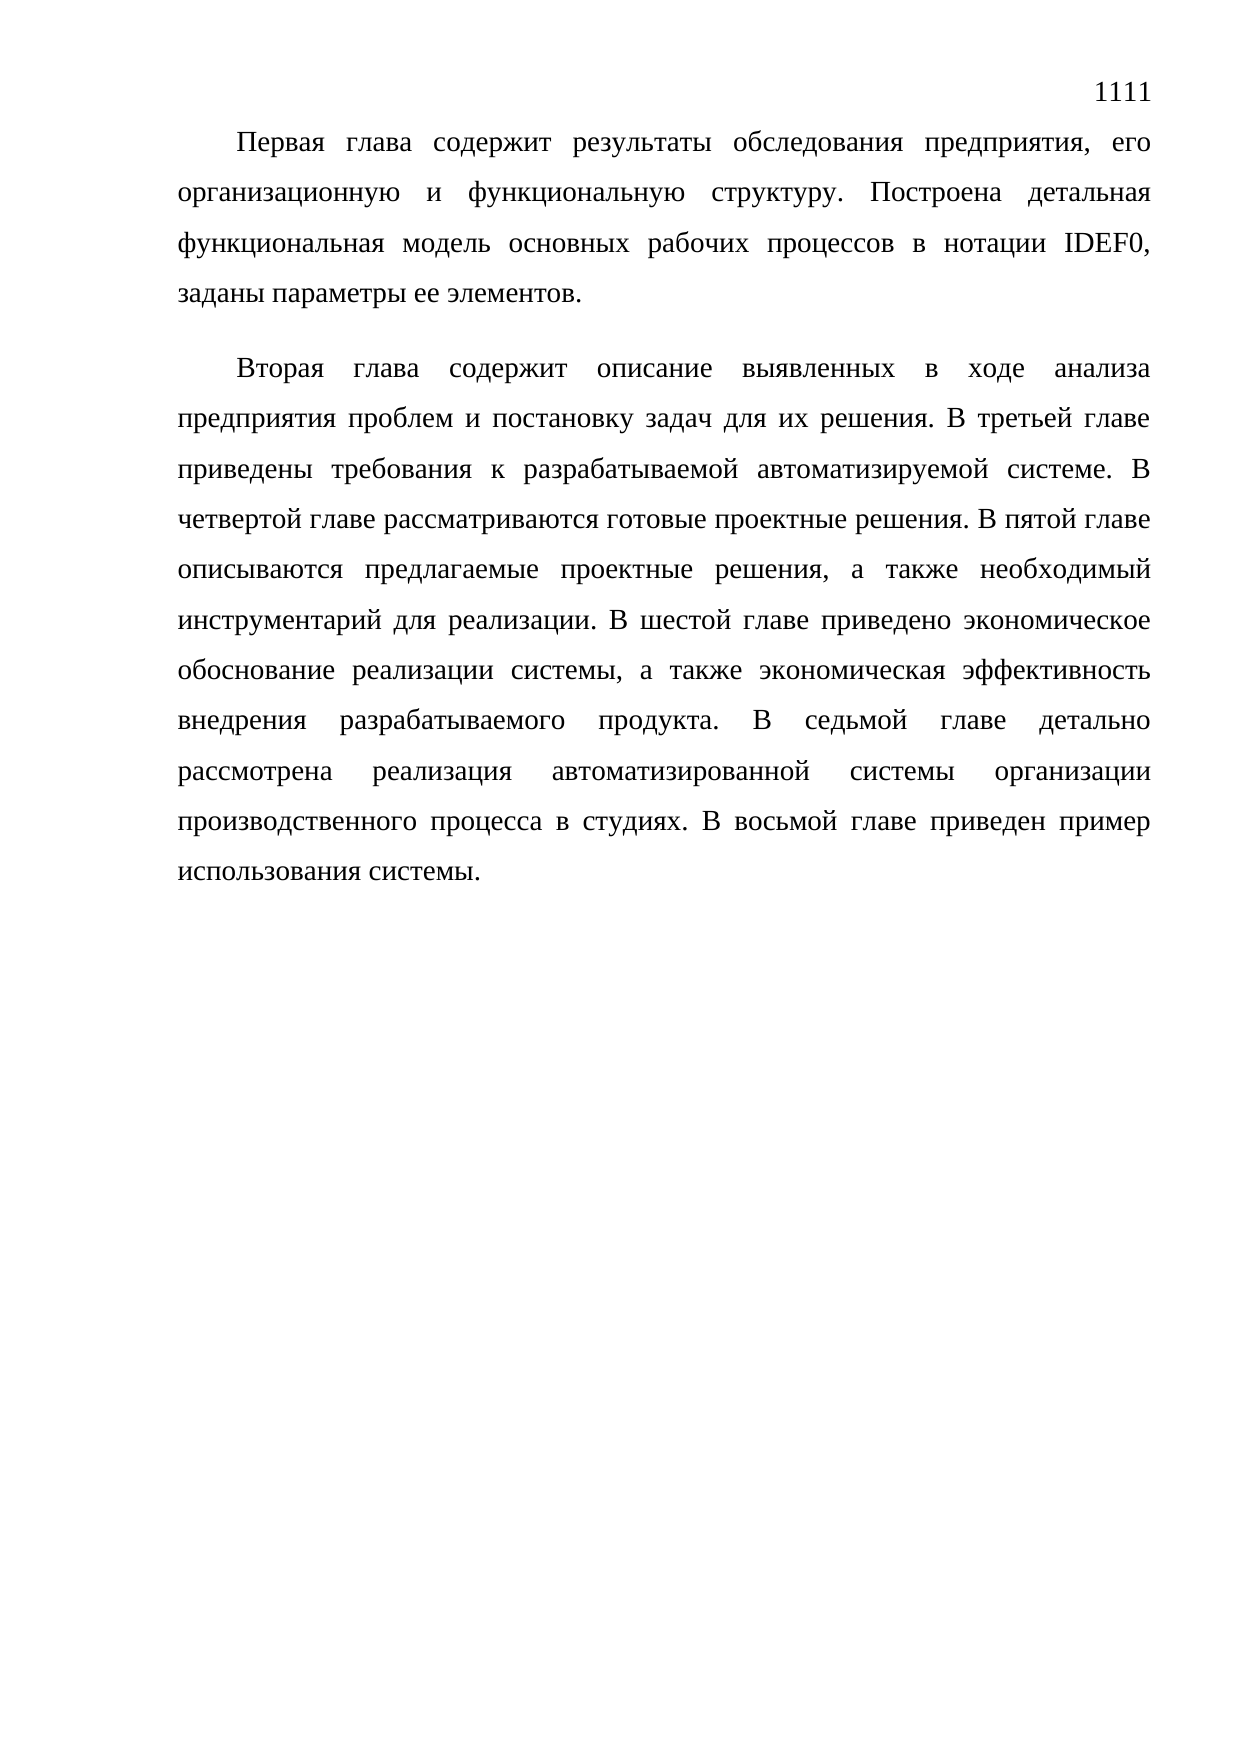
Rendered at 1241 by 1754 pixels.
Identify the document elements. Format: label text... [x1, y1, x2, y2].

text Вторая глава содержит описание выявленных в ходе анализа предприятия проблем и постановку задач для их решения. В третьей главе приведены требования к разрабатываемой автоматизируемой системе. В четвертой главе рассматриваются готовые проектные решения. В пятой главе описываются предлагаемые проектные решения, а также необходимый инструментарий для реализации. В шестой главе приведено экономическое обоснование реализации системы, а также экономическая эффективность внедрения разрабатываемого продукта. В седьмой главе детально рассмотрена реализация автоматизированной системы организации производственного процесса в студиях. В восьмой главе приведен пример использования системы. [177, 350, 1152, 887]
text Первая глава содержит результаты обследования предприятия, его организационную и функциональную структуру. Построена детальная функциональная модель основных рабочих процессов в нотации IDEF0, заданы параметры ее элементов. [177, 124, 1152, 308]
